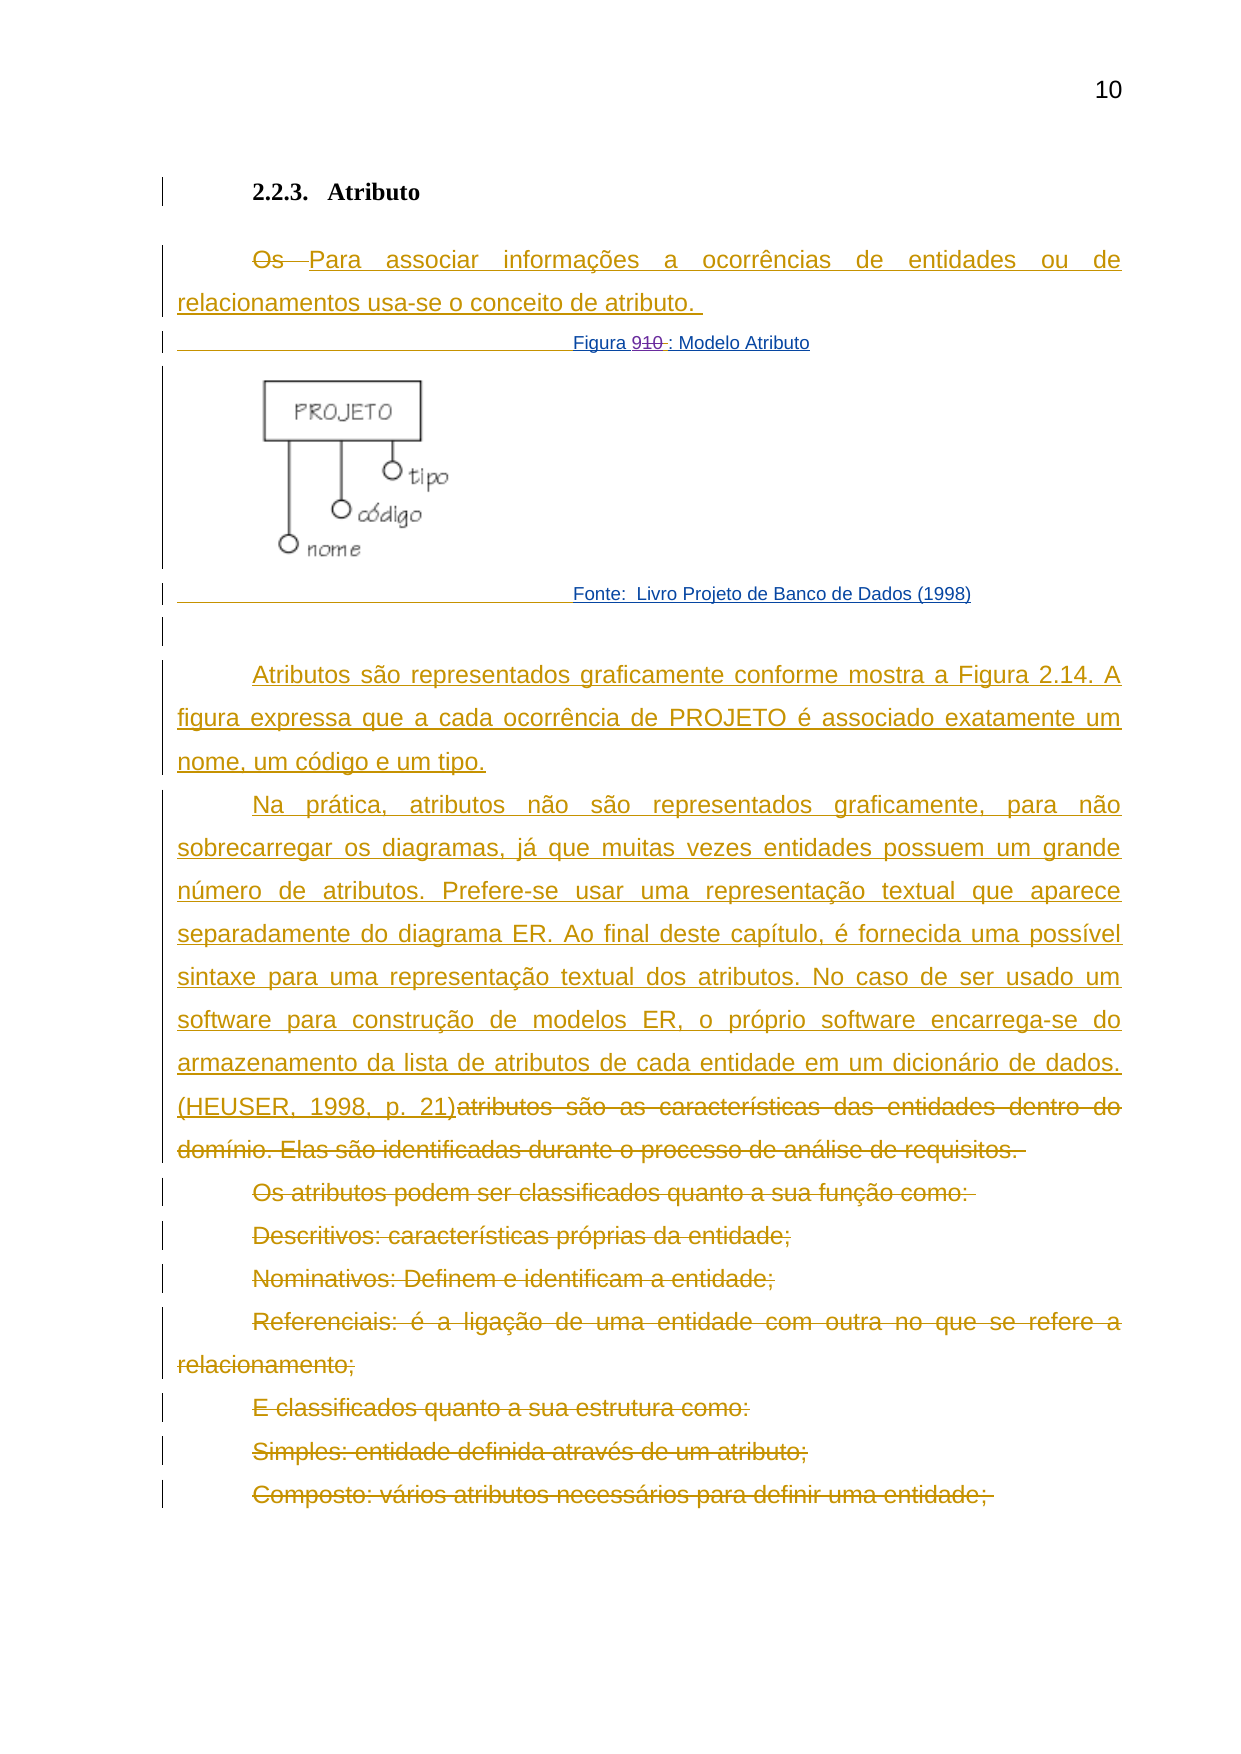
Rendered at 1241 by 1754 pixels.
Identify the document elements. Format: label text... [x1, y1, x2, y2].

picture [252, 365, 474, 569]
list Atributo [252, 177, 1122, 206]
